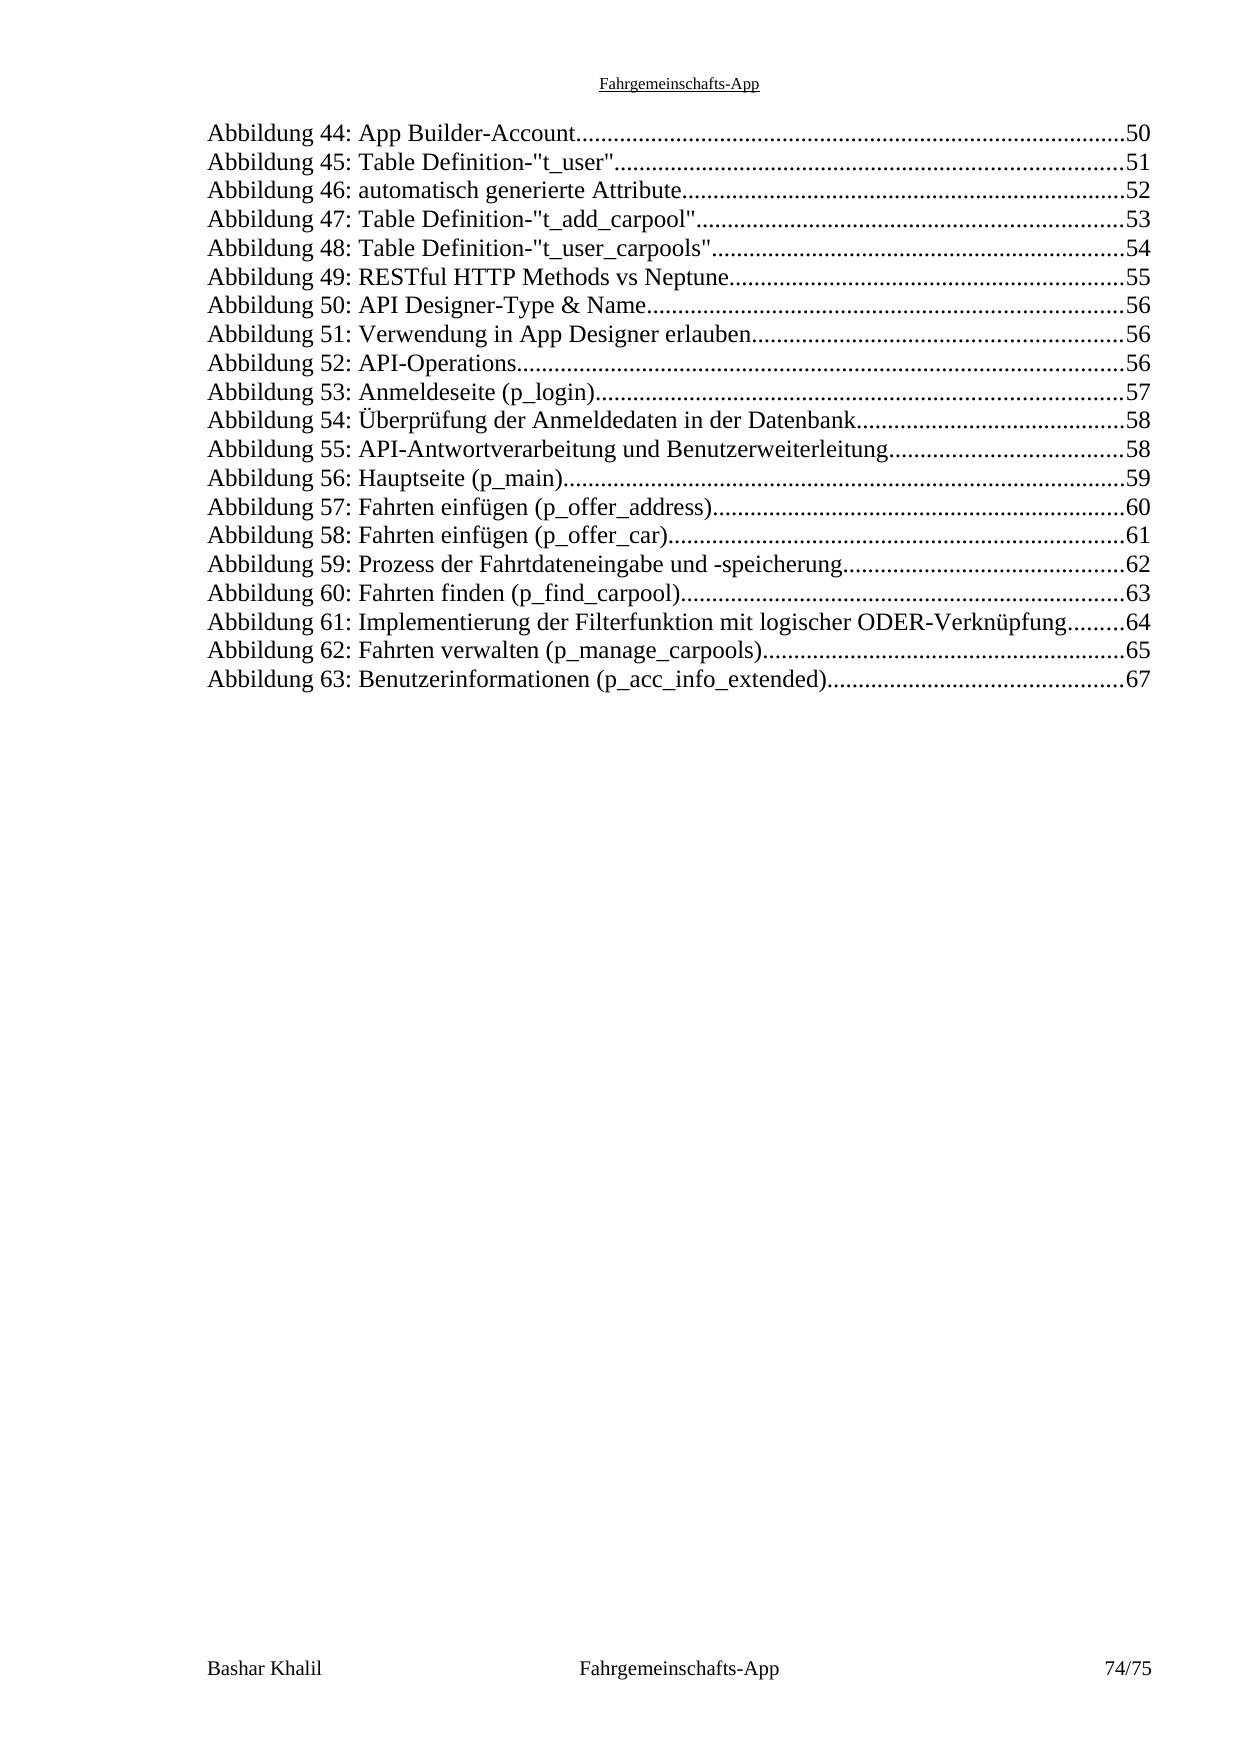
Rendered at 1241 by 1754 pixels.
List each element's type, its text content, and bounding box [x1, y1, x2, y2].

text Abbildung 59: Prozess der Fahrtdateneingabe und -speicherung 62 [207, 549, 1152, 578]
text Abbildung 44: App Builder-Account 50 [207, 118, 1152, 147]
text Abbildung 58: Fahrten einfügen (p_offer_car) 61 [207, 521, 1152, 549]
text Abbildung 46: automatisch generierte Attribute 52 [207, 176, 1152, 204]
text Abbildung 51: Verwendung in App Designer erlauben 56 [207, 319, 1152, 348]
text Abbildung 62: Fahrten verwalten (p_manage_carpools) 65 [207, 636, 1152, 664]
text Abbildung 60: Fahrten finden (p_find_carpool) 63 [207, 578, 1152, 607]
text Abbildung 47: Table Definition-"t_add_carpool" 53 [207, 204, 1152, 233]
text Abbildung 55: API-Antwortverarbeitung und Benutzerweiterleitung 58 [207, 434, 1152, 463]
text Abbildung 49: RESTful HTTP Methods vs Neptune 55 [207, 262, 1152, 291]
text Abbildung 54: Überprüfung der Anmeldedaten in der Datenbank 58 [207, 406, 1152, 434]
text Abbildung 57: Fahrten einfügen (p_offer_address) 60 [207, 492, 1152, 521]
text Abbildung 56: Hauptseite (p_main) 59 [207, 463, 1152, 492]
text Abbildung 48: Table Definition-"t_user_carpools" 54 [207, 233, 1152, 262]
text Abbildung 63: Benutzerinformationen (p_acc_info_extended) 67 [207, 664, 1152, 693]
text Abbildung 50: API Designer-Type & Name 56 [207, 291, 1152, 319]
text Abbildung 53: Anmeldeseite (p_login) 57 [207, 377, 1152, 406]
text Abbildung 45: Table Definition-"t_user" 51 [207, 147, 1152, 176]
text Abbildung 61: Implementierung der Filterfunktion mit logischer ODER-Verknüpfung 64 [207, 607, 1152, 636]
text Abbildung 52: API-Operations 56 [207, 348, 1152, 377]
